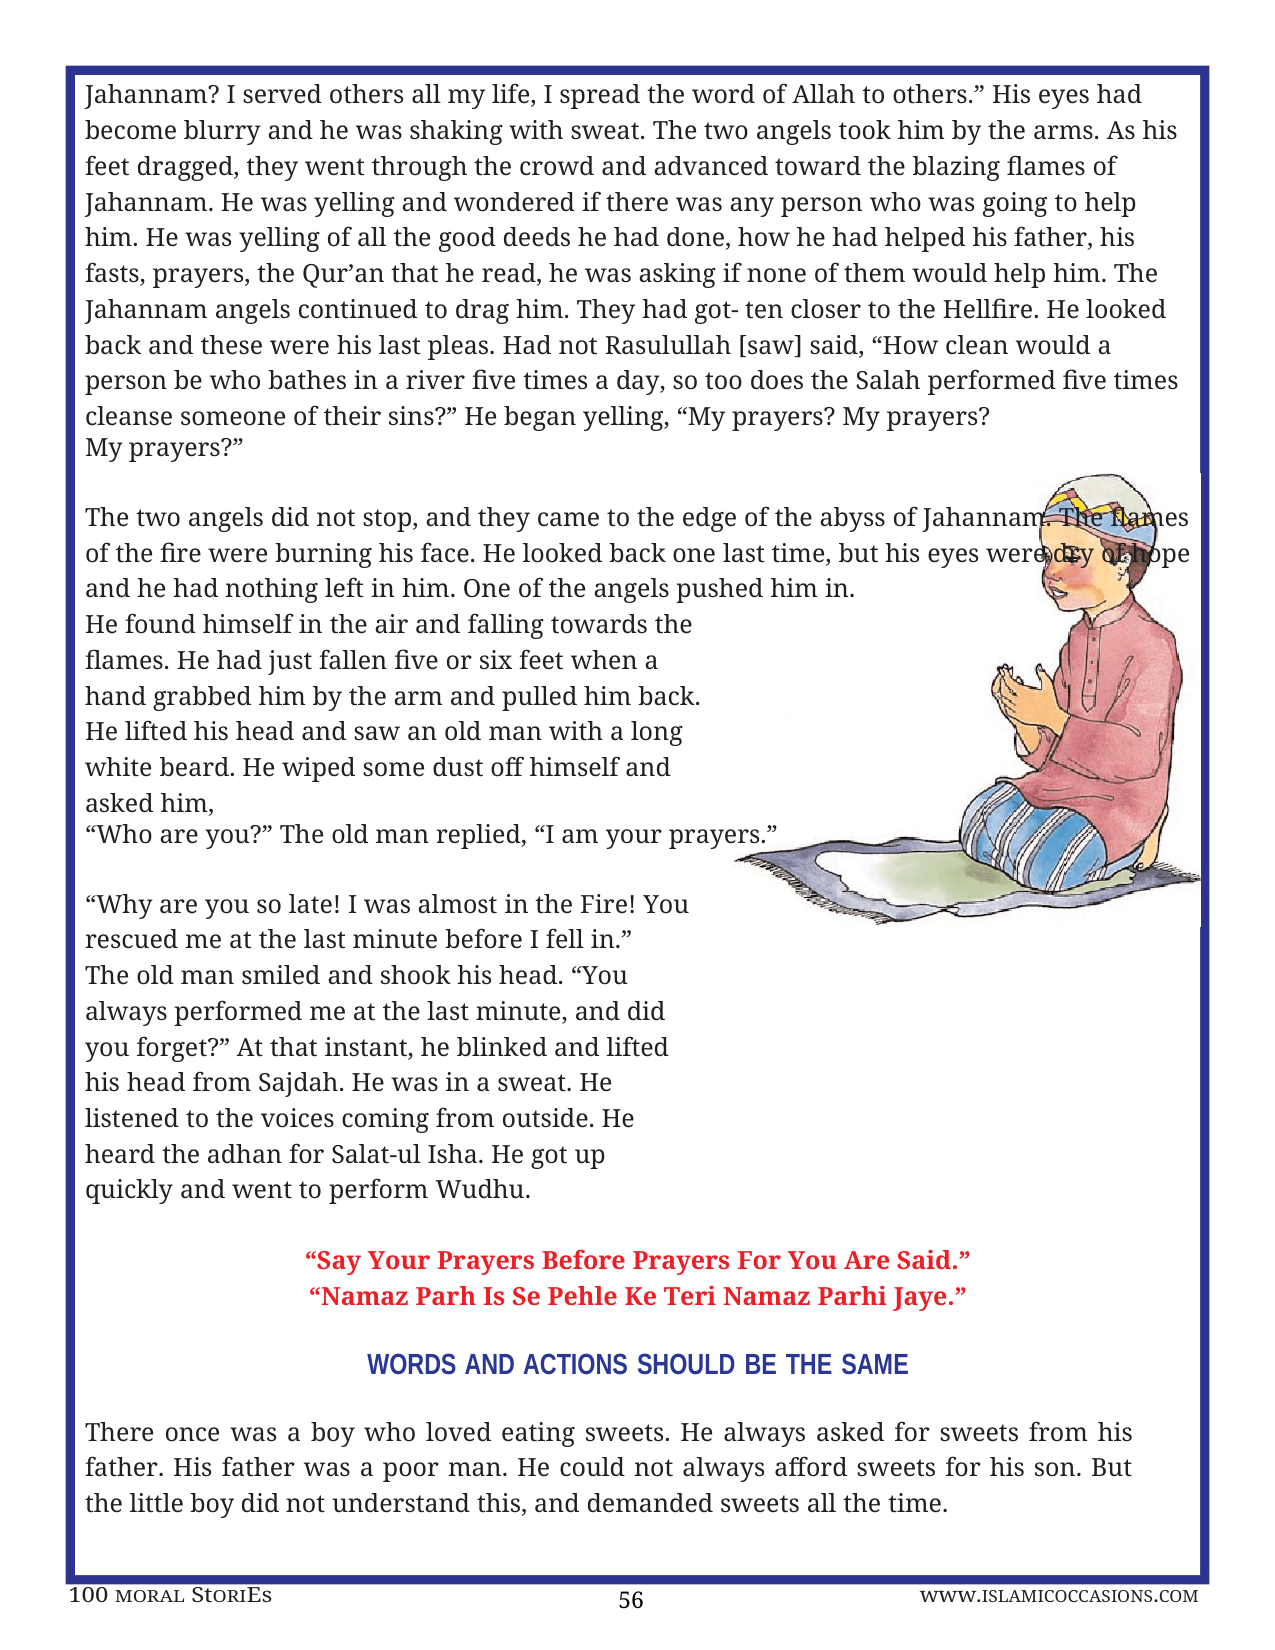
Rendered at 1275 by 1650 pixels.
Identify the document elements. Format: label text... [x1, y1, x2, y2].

text “Say Your Prayers Before Prayers For You Are Said.” “Namaz Parh Is Se Pehle Ke Teri Namaz Parhi Jaye.” [288, 1243, 987, 1312]
text He found himself in the air and falling towards the flames. He had just fallen five or six feet when a hand grabbed him by the arm and pulled him back. He lifted his head and saw an old man with a long white beard. He wiped some dust off himself and asked him, [85, 607, 707, 819]
text “Who are you?” The old man replied, “I am your prayers.” [85, 821, 1210, 849]
text The old man smiled and shook his head. “You always performed me at the last minute, and did you forget?” At that instant, he blinked and lifted his head from Sajdah. He was in a sweat. He listened to the voices coming from outside. He heard the adhan for Salat-ul Isha. He got up quickly and went to perform Wudhu. [85, 958, 692, 1206]
picture [734, 473, 1201, 499]
subtitle WORDS AND ACTIONS SHOULD BE THE SAME [87, 1347, 1189, 1381]
text “Why are you so late! I was almost in the Fire! You rescued me at the last minute before I fell in.” [85, 886, 692, 956]
picture [734, 849, 1201, 927]
text There once was a boy who loved eating sweets. He always asked for sweets from his father. His father was a poor man. He could not always afford sweets for his son. But the little boy did not understand this, and demanded sweets all the time. [85, 1414, 1134, 1520]
text Jahannam? I served others all my life, I spread the word of Allah to others.” His eyes had become blurry and he was shaking with sweat. The two angels took him by the arms. As his feet dragged, they went through the crowd and advanced toward the blazing flames of Jahannam. He was yelling and wondered if there was any person who was going to help him. He was yelling of all the good deeds he had done, how he had helped his father, his fasts, prayers, the Qur’an that he read, he was asking if none of them would help him. The Jahannam angels continued to drag him. They had got- ten closer to the Hellfire. He looked back and these were his last pleas. Had not Rasulullah [saw] said, “How clean would a person be who bathes in a river five times a day, so too does the Salah performed five times cleanse someone of their sins?” He began yelling, “My prayers? My prayers? [85, 77, 1188, 433]
picture [734, 605, 1201, 821]
text My prayers?” [85, 434, 1210, 462]
text The two angels did not stop, and they came to the edge of the abyss of Jahannam. The flames of the fire were burning his face. He looked back one last time, but his eyes were dry of hope and he had nothing left in him. One of the angels pushed him in. [85, 499, 1210, 605]
